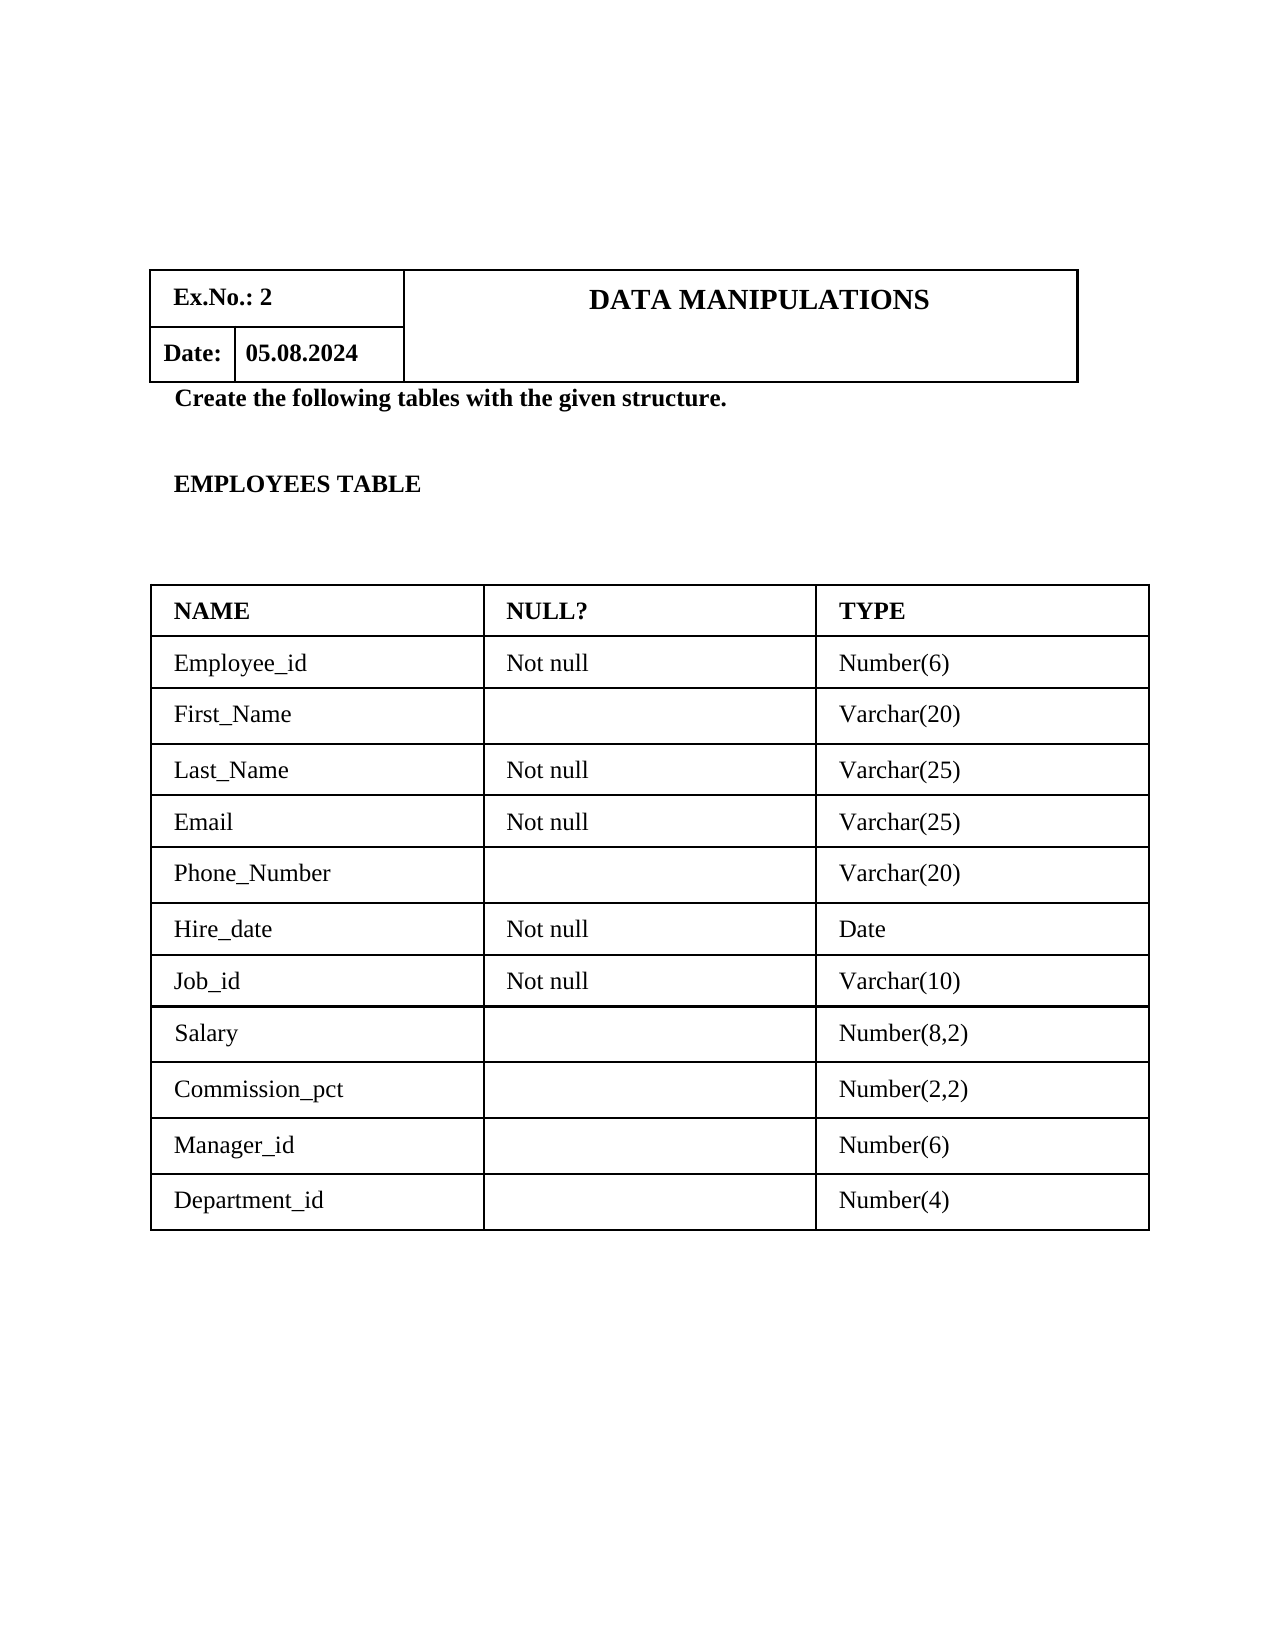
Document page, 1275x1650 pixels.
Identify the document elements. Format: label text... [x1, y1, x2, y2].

table_cell Not null [485, 904, 815, 954]
table_cell Number(6) [817, 637, 1148, 687]
table_cell First_Name [152, 689, 483, 743]
table_cell Varchar(10) [817, 956, 1148, 1005]
table_cell Number(8,2) [817, 1008, 1148, 1061]
table_cell Varchar(20) [817, 689, 1148, 743]
table_cell Date: [151, 328, 234, 381]
table_cell [485, 1119, 815, 1173]
table_cell [485, 1063, 815, 1117]
table_cell Varchar(20) [817, 848, 1148, 902]
table_header NAME [152, 586, 483, 635]
table_cell Employee_id [152, 637, 483, 687]
table_cell Phone_Number [152, 848, 483, 902]
table_cell Last_Name [152, 745, 483, 794]
table_cell Not null [485, 796, 815, 846]
table_cell Department_id [152, 1175, 483, 1229]
table_cell Number(4) [817, 1175, 1148, 1229]
table_cell Manager_id [152, 1119, 483, 1173]
text EMPLOYEES TABLE [173, 469, 1125, 498]
table_cell Not null [485, 637, 815, 687]
table_cell [485, 1008, 815, 1061]
table_cell Salary [152, 1008, 483, 1061]
table_cell [485, 848, 815, 902]
table_cell Date [817, 904, 1148, 954]
table_cell Number(2,2) [817, 1063, 1148, 1117]
table_header TYPE [817, 586, 1148, 635]
table_header NULL? [485, 586, 815, 635]
table_cell Number(6) [817, 1119, 1148, 1173]
table_cell [485, 1175, 815, 1229]
table_cell Not null [485, 956, 815, 1005]
table_cell Commission_pct [152, 1063, 483, 1117]
table_header DATA MANIPULATIONS [405, 271, 1076, 381]
text Create the following tables with the given structure. [174, 383, 1125, 412]
table_cell Email [152, 796, 483, 846]
table_cell Varchar(25) [817, 796, 1148, 846]
table_cell 05.08.2024 [236, 328, 403, 381]
table_header Ex.No.: 2 [151, 271, 403, 326]
table_cell Not null [485, 745, 815, 794]
table_cell [485, 689, 815, 743]
table_cell Varchar(25) [817, 745, 1148, 794]
table_cell Job_id [152, 956, 483, 1005]
table_cell Hire_date [152, 904, 483, 954]
